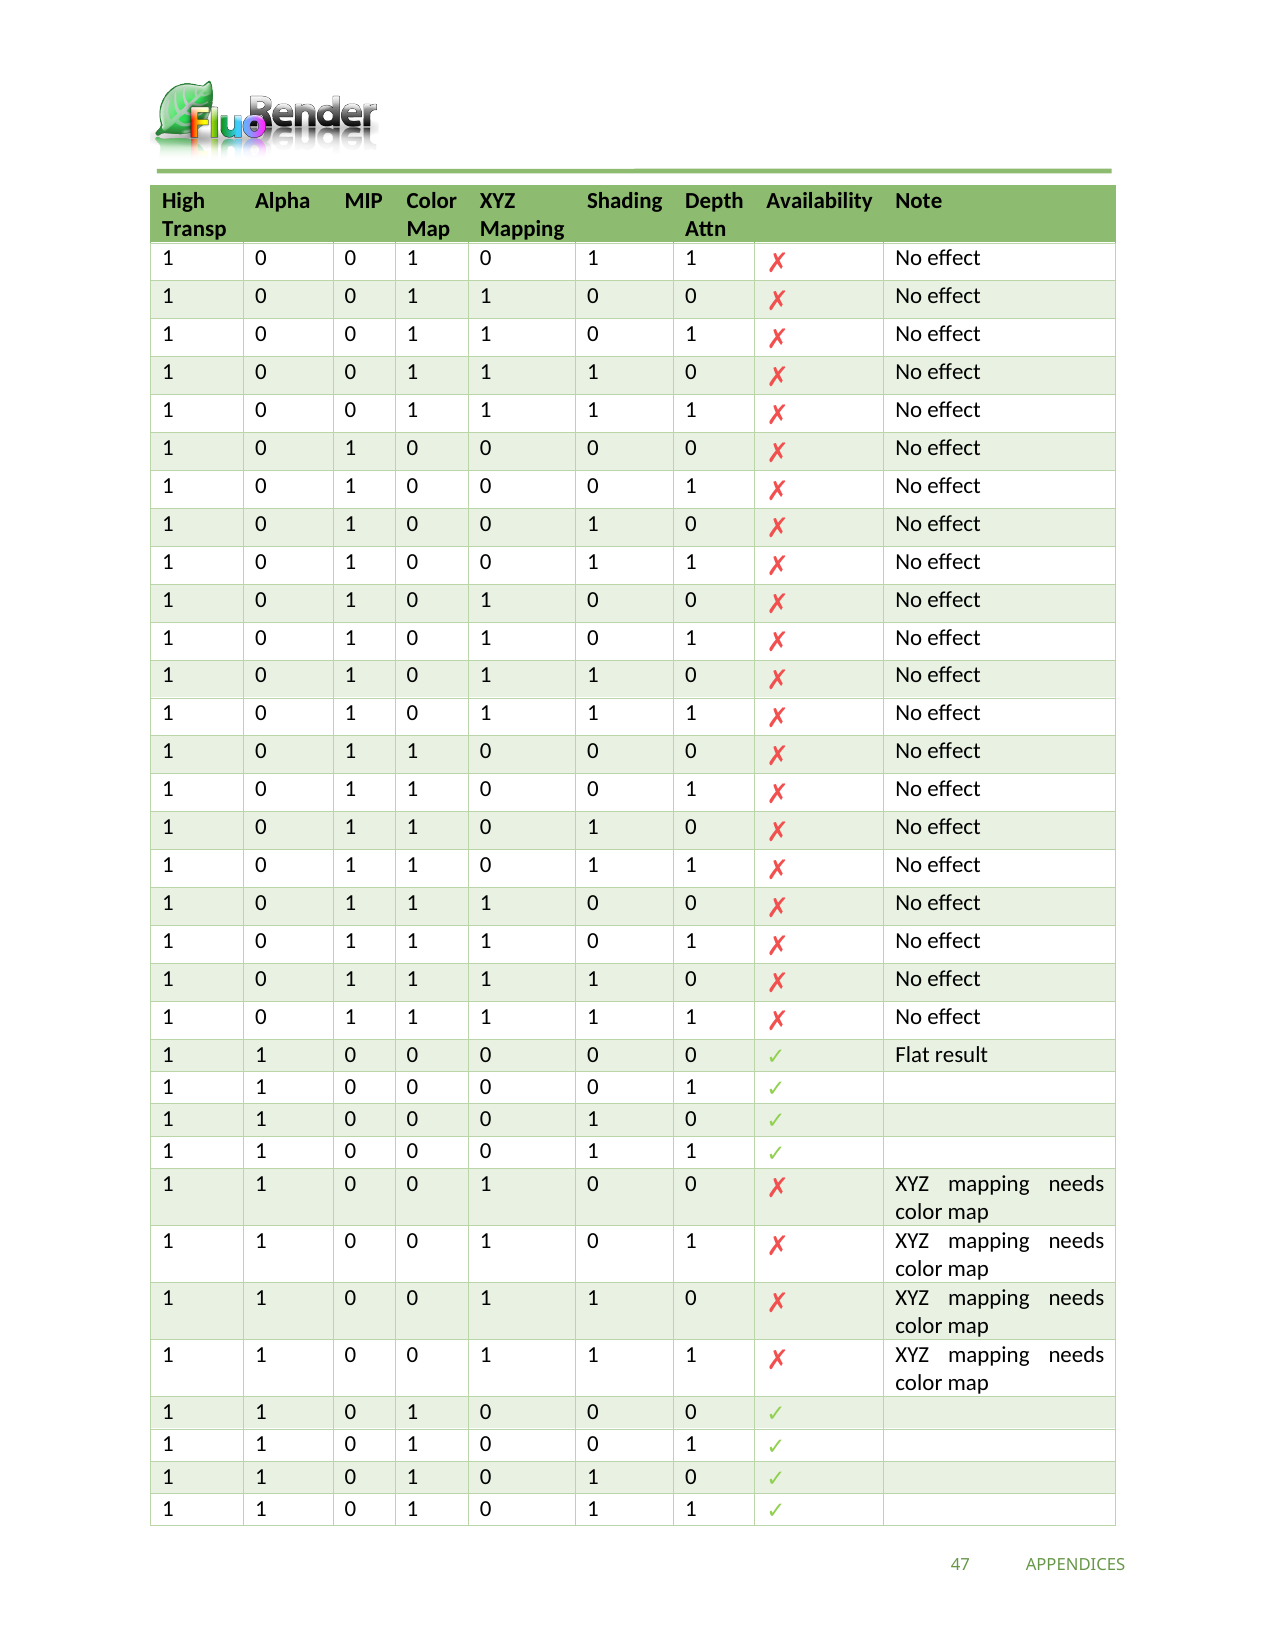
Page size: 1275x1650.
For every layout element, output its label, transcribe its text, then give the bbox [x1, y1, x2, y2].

table_cell ✗ [755, 319, 883, 356]
table_cell 1 [396, 319, 468, 356]
table_cell 0 [244, 471, 333, 508]
table_cell 0 [334, 1397, 395, 1428]
table_cell 1 [151, 281, 243, 318]
table_cell [884, 1072, 1115, 1103]
table_cell 1 [576, 547, 673, 584]
table_cell 0 [334, 319, 395, 356]
table_cell 1 [334, 774, 395, 811]
table_cell 0 [396, 547, 468, 584]
table_cell 0 [674, 1462, 754, 1493]
table_cell 0 [469, 1397, 575, 1428]
table_cell No effect [884, 471, 1115, 508]
table_cell 0 [396, 661, 468, 697]
table_cell 1 [396, 850, 468, 887]
table_cell 0 [576, 1226, 673, 1282]
table_cell 0 [674, 964, 754, 1001]
table_cell 1 [151, 395, 243, 432]
table_cell 1 [576, 964, 673, 1001]
table_cell ✗ [755, 433, 883, 470]
table_cell ✗ [755, 888, 883, 925]
table_cell 0 [334, 1340, 395, 1396]
table_cell 0 [576, 1397, 673, 1428]
table_cell ✗ [755, 585, 883, 622]
table_cell 1 [151, 471, 243, 508]
table_cell 1 [334, 964, 395, 1001]
table_cell ✗ [755, 1169, 883, 1225]
table_cell 1 [151, 812, 243, 849]
table_cell 1 [576, 357, 673, 394]
table_cell 1 [396, 395, 468, 432]
table_cell 1 [151, 1137, 243, 1168]
table_cell 0 [576, 774, 673, 811]
table_cell 0 [244, 281, 333, 318]
table_cell ✗ [755, 964, 883, 1001]
table_cell 1 [151, 850, 243, 887]
table_cell No effect [884, 812, 1115, 849]
table_cell 0 [576, 433, 673, 470]
table_cell 1 [469, 888, 575, 925]
table_cell 1 [334, 509, 395, 546]
table_cell 1 [469, 661, 575, 697]
table_cell 0 [396, 1340, 468, 1396]
table_cell 1 [674, 699, 754, 735]
table_cell 1 [151, 1494, 243, 1525]
table_cell 0 [576, 281, 673, 318]
table_cell 0 [469, 471, 575, 508]
table_cell 1 [576, 1283, 673, 1339]
table_cell 1 [396, 926, 468, 963]
table_cell 1 [469, 585, 575, 622]
table_cell 0 [244, 926, 333, 963]
table_cell 0 [576, 1430, 673, 1461]
table_cell 1 [244, 1340, 333, 1396]
table_cell No effect [884, 1002, 1115, 1039]
table_cell 1 [396, 812, 468, 849]
table_cell 0 [334, 1169, 395, 1225]
table_cell 0 [244, 774, 333, 811]
table_cell XYZ mapping needs color map [884, 1226, 1115, 1282]
table_cell 0 [396, 1283, 468, 1339]
table_cell 0 [576, 1072, 673, 1103]
table_cell 0 [396, 471, 468, 508]
table_cell 0 [334, 281, 395, 318]
table_cell XYZ mapping needs color map [884, 1340, 1115, 1396]
table_cell 0 [244, 509, 333, 546]
table_cell 1 [469, 1002, 575, 1039]
table_cell ✗ [755, 926, 883, 963]
table_cell 1 [396, 1462, 468, 1493]
table_cell 1 [469, 926, 575, 963]
table_cell 1 [151, 1169, 243, 1225]
table_cell 1 [576, 1462, 673, 1493]
table_cell No effect [884, 850, 1115, 887]
table_cell No effect [884, 699, 1115, 735]
table_cell ✓ [755, 1397, 883, 1428]
table_cell [884, 1397, 1115, 1428]
table_cell 0 [396, 699, 468, 735]
table_cell 1 [244, 1137, 333, 1168]
table_cell 0 [334, 1494, 395, 1525]
table_cell 1 [151, 699, 243, 735]
table_cell 1 [151, 585, 243, 622]
table_cell 0 [674, 1104, 754, 1136]
table_cell 0 [469, 1494, 575, 1525]
table_cell 1 [576, 661, 673, 697]
table_cell 0 [334, 1104, 395, 1136]
table_cell No effect [884, 926, 1115, 963]
table_cell 1 [576, 1494, 673, 1525]
table_cell No effect [884, 433, 1115, 470]
table_cell 0 [334, 244, 395, 280]
table_cell 0 [469, 1430, 575, 1461]
table_cell 1 [244, 1397, 333, 1428]
table_cell 0 [469, 1104, 575, 1136]
table_cell ✗ [755, 1002, 883, 1039]
table_cell 1 [674, 774, 754, 811]
table_cell 0 [334, 357, 395, 394]
table_cell ✓ [755, 1072, 883, 1103]
table_cell 1 [244, 1430, 333, 1461]
table_cell 1 [576, 812, 673, 849]
table_cell 1 [334, 1002, 395, 1039]
table_cell 1 [674, 547, 754, 584]
table_cell 1 [396, 736, 468, 773]
table_header Availability [755, 186, 883, 242]
table_cell 1 [244, 1283, 333, 1339]
table_cell 1 [674, 1226, 754, 1282]
table_cell ✗ [755, 471, 883, 508]
table_cell 1 [151, 1430, 243, 1461]
table_cell No effect [884, 244, 1115, 280]
table_cell 1 [151, 774, 243, 811]
table_cell ✗ [755, 547, 883, 584]
table_cell 0 [469, 1072, 575, 1103]
table_cell 1 [151, 1104, 243, 1136]
table_cell 1 [244, 1104, 333, 1136]
table_cell 1 [151, 357, 243, 394]
table_cell 1 [151, 244, 243, 280]
table_cell ✓ [755, 1462, 883, 1493]
table_cell No effect [884, 357, 1115, 394]
table_cell 0 [469, 1040, 575, 1071]
table_cell Flat result [884, 1040, 1115, 1071]
table_cell No effect [884, 964, 1115, 1001]
table_cell 1 [151, 1040, 243, 1071]
table_cell 1 [674, 926, 754, 963]
table_cell 1 [674, 1494, 754, 1525]
table_cell 0 [674, 1040, 754, 1071]
table_cell 1 [334, 812, 395, 849]
table_cell 0 [576, 471, 673, 508]
table_cell 1 [151, 547, 243, 584]
table_cell 1 [151, 433, 243, 470]
picture [150, 75, 379, 162]
table_cell 0 [396, 1040, 468, 1071]
table_cell 0 [674, 281, 754, 318]
table_cell 0 [244, 964, 333, 1001]
table_cell 1 [151, 1462, 243, 1493]
table_cell 0 [674, 888, 754, 925]
table_cell 1 [396, 357, 468, 394]
table_cell 1 [151, 926, 243, 963]
table_cell 1 [674, 1430, 754, 1461]
table_cell 0 [396, 1104, 468, 1136]
table_cell 1 [674, 319, 754, 356]
table_header MIP [334, 186, 395, 242]
table_cell 0 [576, 888, 673, 925]
table_cell 1 [674, 1002, 754, 1039]
table_cell 1 [334, 926, 395, 963]
table_cell 1 [576, 850, 673, 887]
table_cell ✗ [755, 281, 883, 318]
table_cell 1 [244, 1226, 333, 1282]
table_cell 1 [469, 1169, 575, 1225]
table_cell 1 [576, 1340, 673, 1396]
table_cell 0 [334, 1137, 395, 1168]
table_cell ✗ [755, 244, 883, 280]
table_cell ✗ [755, 774, 883, 811]
table_cell 1 [151, 1072, 243, 1103]
table_cell 0 [244, 661, 333, 697]
table_cell 1 [576, 509, 673, 546]
table_cell 0 [244, 585, 333, 622]
table_cell 0 [334, 1430, 395, 1461]
table_cell 1 [151, 319, 243, 356]
table_header XYZ Mapping [469, 186, 575, 242]
table_cell 0 [576, 736, 673, 773]
table_cell 0 [244, 850, 333, 887]
table_cell 1 [674, 395, 754, 432]
table_cell 0 [244, 357, 333, 394]
table_cell 0 [396, 1169, 468, 1225]
table_cell 0 [396, 623, 468, 659]
table_cell ✓ [755, 1137, 883, 1168]
table_cell 1 [674, 850, 754, 887]
table_cell 0 [674, 585, 754, 622]
table_cell ✓ [755, 1040, 883, 1071]
table_cell [884, 1430, 1115, 1461]
table_cell 0 [396, 509, 468, 546]
table_cell 0 [674, 1397, 754, 1428]
table_cell 1 [396, 1494, 468, 1525]
table_cell 1 [151, 623, 243, 659]
table_cell [884, 1104, 1115, 1136]
table_cell 0 [469, 812, 575, 849]
table_cell No effect [884, 736, 1115, 773]
table_cell 1 [244, 1462, 333, 1493]
table_cell 0 [674, 736, 754, 773]
table_cell 1 [334, 585, 395, 622]
table_cell 1 [334, 736, 395, 773]
table_cell 1 [469, 319, 575, 356]
table_cell 0 [334, 1226, 395, 1282]
table_cell 0 [469, 1462, 575, 1493]
table_cell No effect [884, 661, 1115, 697]
table_cell 1 [151, 1002, 243, 1039]
table_cell 1 [469, 623, 575, 659]
table_cell 1 [396, 244, 468, 280]
table_cell No effect [884, 888, 1115, 925]
table_cell 0 [396, 1226, 468, 1282]
table_cell 1 [469, 357, 575, 394]
table_cell 1 [469, 1340, 575, 1396]
table_cell 0 [576, 1040, 673, 1071]
table_cell 1 [244, 1494, 333, 1525]
table_cell No effect [884, 623, 1115, 659]
table_cell ✓ [755, 1430, 883, 1461]
table_cell 1 [334, 888, 395, 925]
table_cell 1 [396, 1430, 468, 1461]
table_cell 1 [334, 623, 395, 659]
table_cell 0 [674, 812, 754, 849]
table_cell 1 [334, 661, 395, 697]
table_cell 0 [469, 736, 575, 773]
table_cell 0 [244, 812, 333, 849]
table_cell 1 [469, 395, 575, 432]
table_cell 0 [334, 395, 395, 432]
table_cell 1 [151, 736, 243, 773]
table_cell ✗ [755, 699, 883, 735]
table_cell 1 [469, 964, 575, 1001]
table_header High Transp [151, 186, 243, 242]
table_cell 1 [576, 1104, 673, 1136]
table_cell ✗ [755, 1283, 883, 1339]
table_cell 1 [576, 1137, 673, 1168]
table_cell 0 [396, 585, 468, 622]
table_cell 1 [334, 850, 395, 887]
table_cell 0 [244, 699, 333, 735]
table_cell 0 [244, 244, 333, 280]
table_cell 1 [396, 1002, 468, 1039]
table_cell 1 [151, 1397, 243, 1428]
table_cell 0 [469, 509, 575, 546]
table_cell 1 [151, 888, 243, 925]
table_header Color Map [396, 186, 468, 242]
table_cell 0 [396, 433, 468, 470]
table_cell 0 [674, 433, 754, 470]
table_cell ✗ [755, 812, 883, 849]
table_header Note [884, 186, 1115, 242]
table_header Alpha [244, 186, 333, 242]
table_cell 1 [469, 1283, 575, 1339]
table_cell 1 [576, 1002, 673, 1039]
table_cell 0 [244, 547, 333, 584]
table_cell 0 [576, 319, 673, 356]
table_cell 1 [674, 1340, 754, 1396]
table_header Shading [576, 186, 673, 242]
table_cell 1 [244, 1072, 333, 1103]
table_cell 0 [469, 850, 575, 887]
table_cell 1 [576, 244, 673, 280]
table_cell 0 [576, 1169, 673, 1225]
table_cell 0 [674, 1283, 754, 1339]
table_cell 1 [396, 774, 468, 811]
table_cell 0 [674, 357, 754, 394]
table_cell ✗ [755, 509, 883, 546]
table_cell 1 [151, 1283, 243, 1339]
table_cell XYZ mapping needs color map [884, 1169, 1115, 1225]
table_cell 1 [674, 623, 754, 659]
table_cell ✗ [755, 736, 883, 773]
table_cell 0 [469, 774, 575, 811]
table_cell No effect [884, 774, 1115, 811]
table_cell 0 [674, 1169, 754, 1225]
table_cell No effect [884, 395, 1115, 432]
table_cell 1 [151, 509, 243, 546]
table_cell 1 [244, 1169, 333, 1225]
table_cell 1 [334, 699, 395, 735]
table_cell 0 [244, 1002, 333, 1039]
table_cell 0 [576, 623, 673, 659]
table_cell 0 [334, 1283, 395, 1339]
table_cell 1 [151, 1340, 243, 1396]
table_cell ✗ [755, 661, 883, 697]
table_cell 0 [244, 736, 333, 773]
table_cell No effect [884, 281, 1115, 318]
table_cell 1 [469, 281, 575, 318]
table_cell 1 [396, 888, 468, 925]
table_cell ✗ [755, 1340, 883, 1396]
table_cell ✓ [755, 1104, 883, 1136]
table_cell No effect [884, 547, 1115, 584]
table_cell 1 [396, 281, 468, 318]
table_cell 0 [674, 661, 754, 697]
table_cell 1 [396, 964, 468, 1001]
table_cell 0 [244, 623, 333, 659]
table_cell 0 [396, 1072, 468, 1103]
table_cell XYZ mapping needs color map [884, 1283, 1115, 1339]
table_cell [884, 1462, 1115, 1493]
table_cell 0 [469, 547, 575, 584]
table_cell 0 [334, 1072, 395, 1103]
table_cell 1 [576, 699, 673, 735]
table_cell 1 [334, 433, 395, 470]
table_cell 0 [244, 888, 333, 925]
table_cell No effect [884, 509, 1115, 546]
table_cell 1 [151, 661, 243, 697]
table_cell 0 [674, 509, 754, 546]
table_cell 0 [576, 926, 673, 963]
table_cell ✗ [755, 395, 883, 432]
table_cell ✓ [755, 1494, 883, 1525]
table_cell ✗ [755, 357, 883, 394]
table_cell No effect [884, 319, 1115, 356]
table_cell 1 [334, 547, 395, 584]
table_cell 1 [469, 1226, 575, 1282]
table_cell 1 [469, 699, 575, 735]
table_cell 0 [334, 1462, 395, 1493]
table_cell ✗ [755, 850, 883, 887]
table_cell ✗ [755, 1226, 883, 1282]
table_cell [884, 1137, 1115, 1168]
table_cell 0 [244, 433, 333, 470]
table_cell 0 [334, 1040, 395, 1071]
table_cell 0 [469, 433, 575, 470]
table_cell 1 [334, 471, 395, 508]
table_cell 0 [244, 319, 333, 356]
table_cell 1 [396, 1397, 468, 1428]
table_header Depth Attn [674, 186, 754, 242]
table_cell 1 [674, 471, 754, 508]
table_cell 0 [396, 1137, 468, 1168]
table_cell [884, 1494, 1115, 1525]
table_cell 1 [674, 1072, 754, 1103]
table_cell 0 [576, 585, 673, 622]
table_cell ✗ [755, 623, 883, 659]
table_cell 1 [151, 964, 243, 1001]
table_cell 0 [469, 1137, 575, 1168]
table_cell 0 [244, 395, 333, 432]
table_cell 0 [469, 244, 575, 280]
table_cell 1 [151, 1226, 243, 1282]
table_cell 1 [244, 1040, 333, 1071]
table_cell 1 [674, 1137, 754, 1168]
table_cell No effect [884, 585, 1115, 622]
table_cell 1 [576, 395, 673, 432]
table_cell 1 [674, 244, 754, 280]
